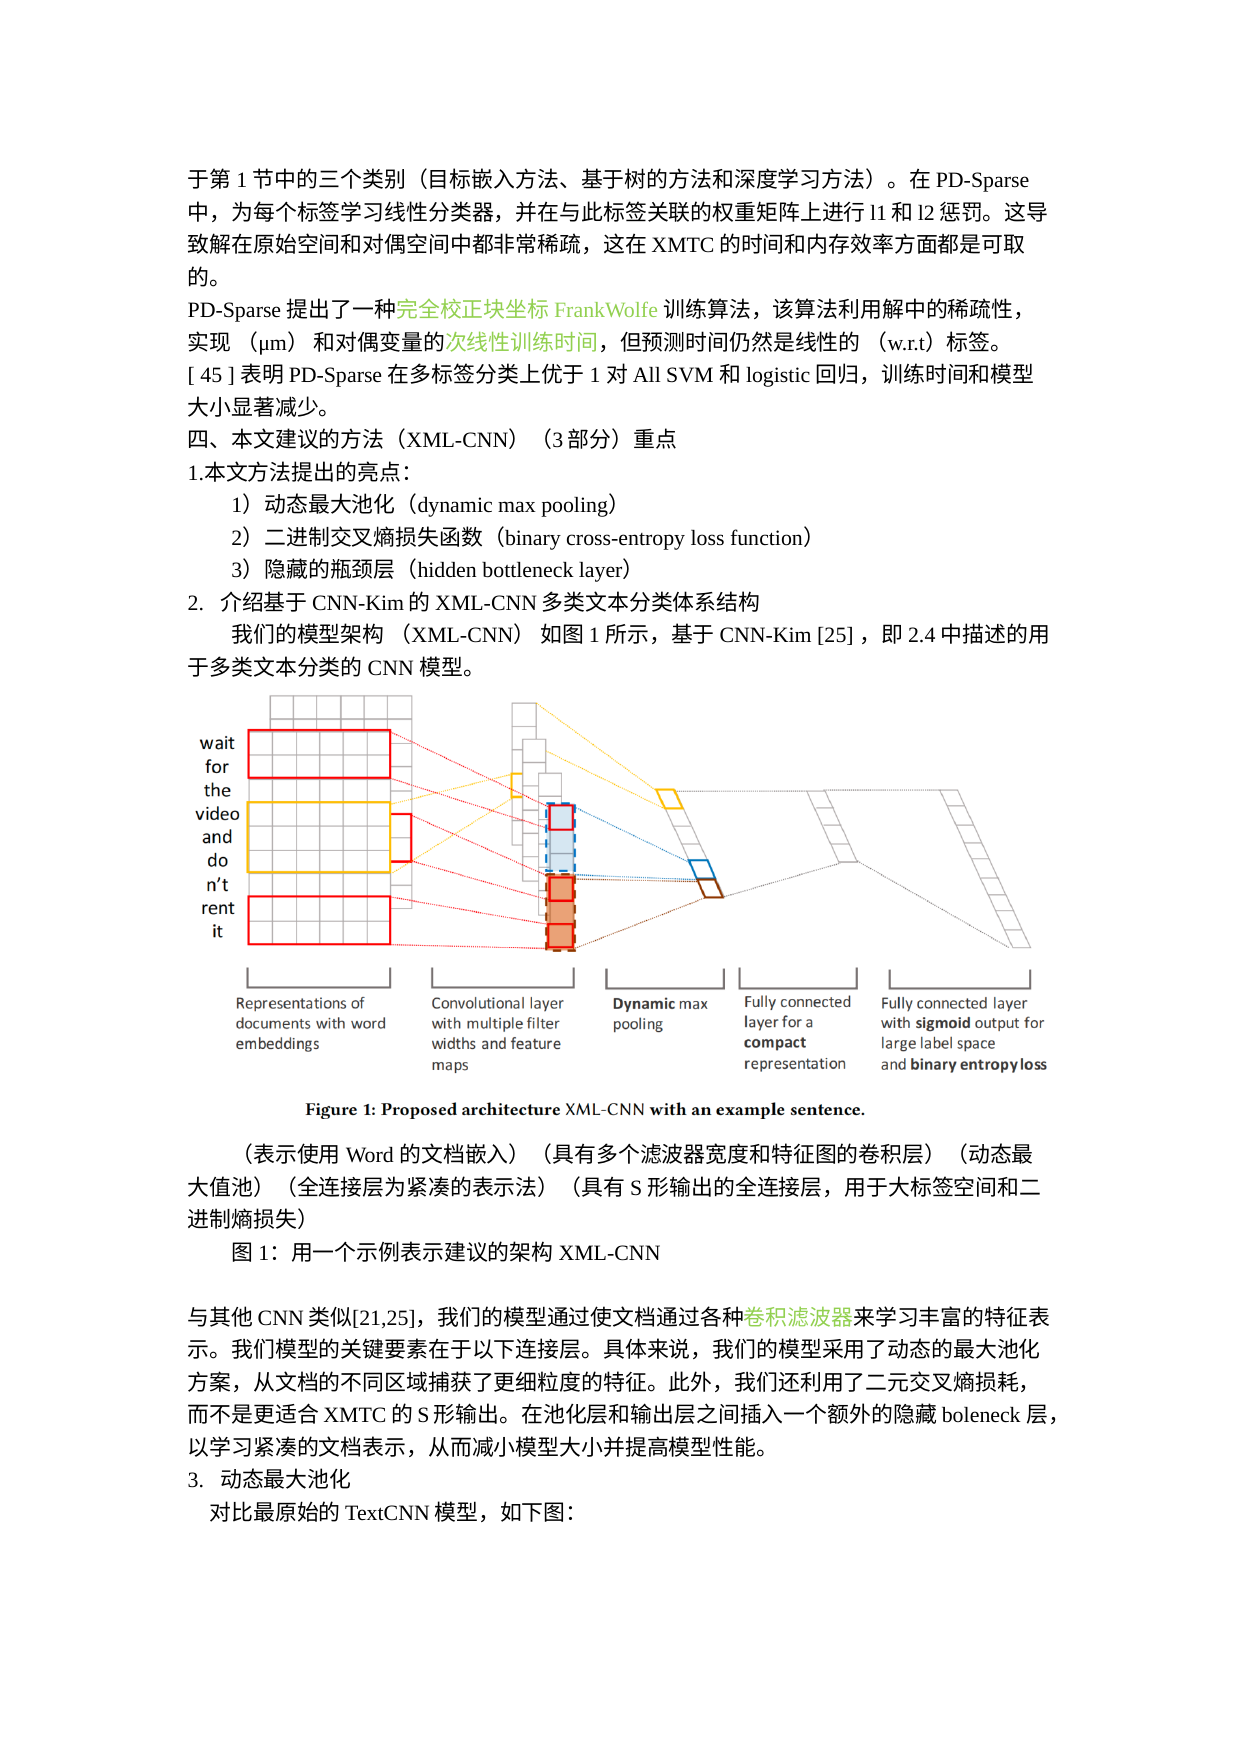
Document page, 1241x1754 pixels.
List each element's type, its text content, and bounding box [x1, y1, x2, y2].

list 图 1：用一个示例表示建议的架构 XML-CNN [187, 1234, 1053, 1267]
list 我们的模型架构 （XML-CNN） 如图 1 所示，基于 CNN-Kim [25] ，即 2.4 中描述的用于多类文本分类的 CNN 模型。 [187, 617, 1053, 682]
list 1）动态最大池化（dynamic max pooling） [187, 487, 1053, 519]
list （表示使用 Word 的文档嵌入）（具有多个滤波器宽度和特征图的卷积层）（动态最大值池）（全连接层为紧凑的表示法）（具有 S 形输出的全连接层，用于大标签空间和二进制熵损失） [187, 1137, 1053, 1234]
list 3）隐藏的瓶颈层（hidden bottleneck layer） [187, 552, 1053, 584]
list 动态最大池化 [187, 1462, 1053, 1494]
list 四、本文建议的方法（XML-CNN）（3部分）重点 [187, 422, 1053, 454]
picture [187, 682, 1053, 1119]
text PD-Sparse 提出了一种完全校正块坐标 FrankWolfe 训练算法，该算法利用解中的稀疏性，实现 （μm） 和对偶变量的次线性训练时间，但预测时间仍然是线性的 （w.r.t）标签。[ 45 ] 表明PD-Sparse 在多标签分类上优于 1 对 All SVM 和 logistic 回归，训练时间和模型大小显著减少。 [187, 292, 1053, 422]
list 1.本文方法提出的亮点： [187, 454, 1053, 487]
list 介绍基于CNN-Kim的XML-CNN多类文本分类体系结构 [187, 584, 1053, 617]
text 对比最原始的TextCNN模型，如下图： [187, 1494, 1053, 1527]
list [187, 162, 1053, 292]
list 与其他CNN类似[21,25]，我们的模型通过使文档通过各种卷积滤波器来学习丰富的特征表示。我们模型的关键要素在于以下连接层。具体来说，我们的模型采用了动态的最大池化方案，从文档的不同区域捕获了更细粒度的特征。此外，我们还利用了二元交叉熵损耗，而不是更适合XMTC的S形输出。在池化层和输出层之间插入一个额外的隐藏 boleneck 层，以学习紧凑的文档表示，从而减小模型大小并提高模型性能。 [187, 1299, 1053, 1462]
list 2）二进制交叉熵损失函数（binary cross-entropy loss function） [187, 519, 1053, 552]
